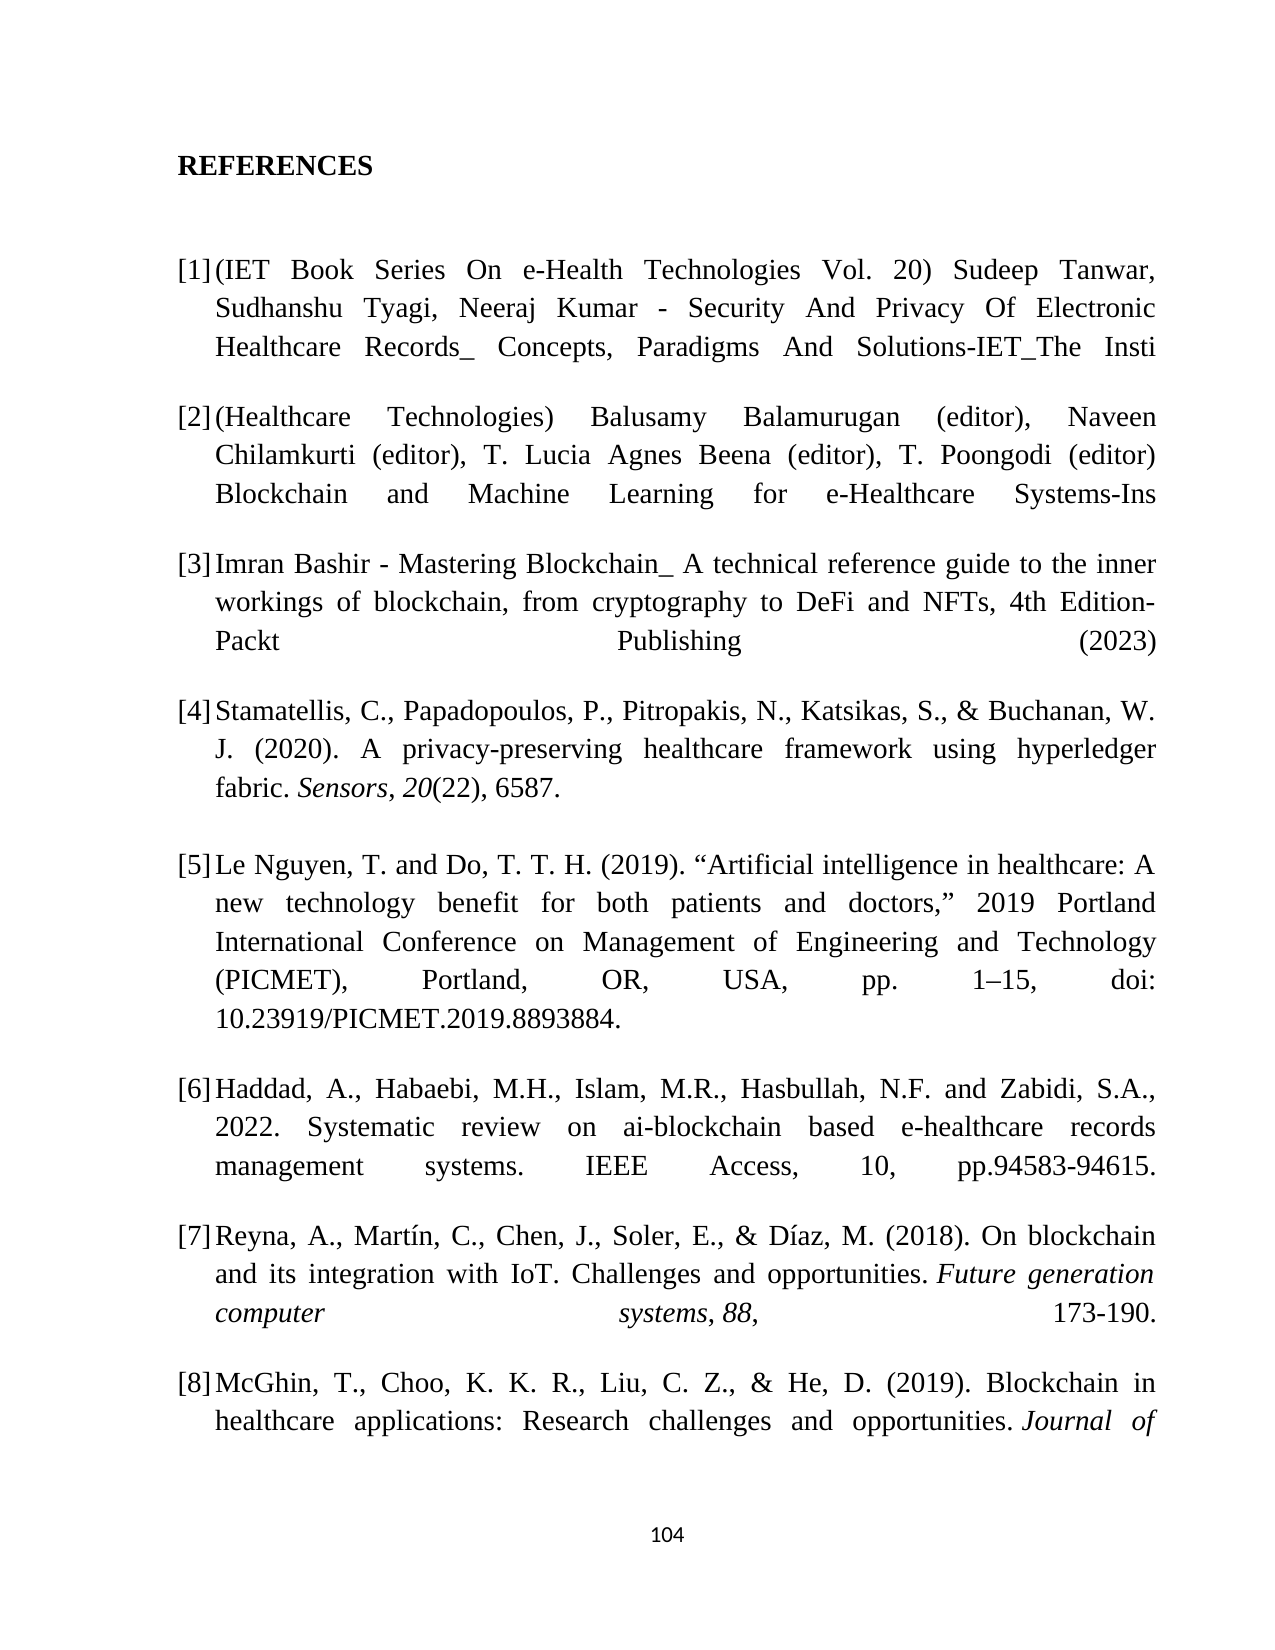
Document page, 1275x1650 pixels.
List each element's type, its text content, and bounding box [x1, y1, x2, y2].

list Imran Bashir - Mastering Blockchain_ A technical reference guide to the inner workings of blockchain, from cryptography to DeFi and NFTs, 4th Edition-Packt Publishing (2023) [177, 546, 1157, 688]
list Le Nguyen, T. and Do, T. T. H. (2019). “Artificial intelligence in healthcare: A new technology benefit for both patients and doctors,” 2019 Portland International Conference on Management of Engineering and Technology (PICMET), Portland, OR, USA, pp. 1–15, doi: 10.23919/PICMET.2019.8893884. [177, 847, 1157, 1067]
list Haddad, A., Habaebi, M.H., Islam, M.R., Hasbullah, N.F. and Zabidi, S.A., 2022. Systematic review on ai-blockchain based e-healthcare records management systems. IEEE Access, 10, pp.94583-94615. [177, 1071, 1157, 1214]
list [177, 1365, 1157, 1437]
list Reyna, A., Martín, C., Chen, J., Soler, E., & Díaz, M. (2018). On blockchain and its integration with IoT. Challenges and opportunities. Future generation computer systems, 88, 173-190.‏ [177, 1218, 1157, 1361]
text REFERENCES [177, 148, 1157, 181]
list (Healthcare Technologies) Balusamy Balamurugan (editor), Naveen Chilamkurti (editor), T. Lucia Agnes Beena (editor), T. Poongodi (editor) Blockchain and Machine Learning for e-Healthcare Systems-Ins [177, 399, 1157, 542]
list (IET Book Series On e-Health Technologies Vol. 20) Sudeep Tanwar, Sudhanshu Tyagi, Neeraj Kumar - Security And Privacy Of Electronic Healthcare Records_ Concepts, Paradigms And Solutions-IET_The Insti [177, 252, 1157, 394]
list Stamatellis, C., Papadopoulos, P., Pitropakis, N., Katsikas, S., & Buchanan, W. J. (2020). A privacy-preserving healthcare framework using hyperledger fabric. Sensors, 20(22), 6587.‏ [177, 693, 1157, 803]
